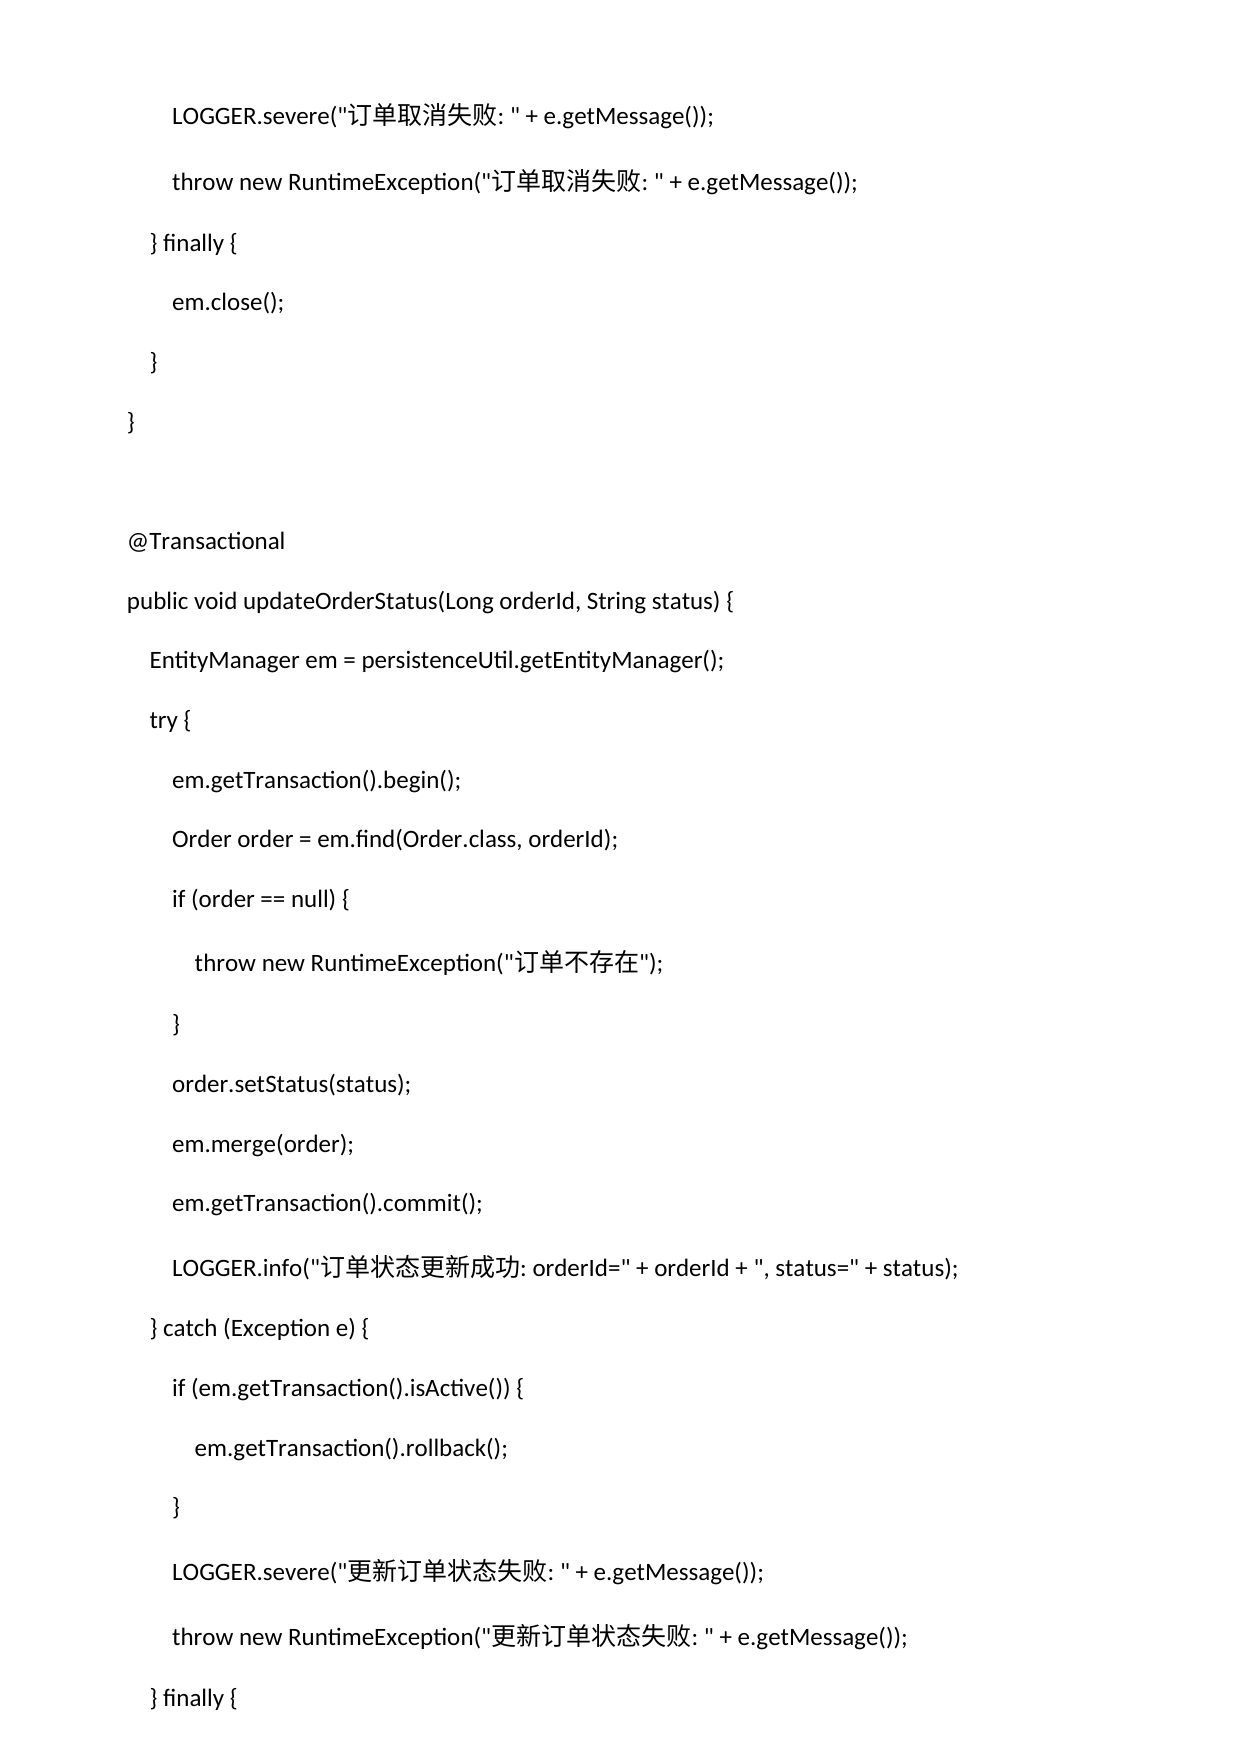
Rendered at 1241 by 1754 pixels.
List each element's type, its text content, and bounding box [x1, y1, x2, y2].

text Order order = em.find(Order.class, orderId); [104, 823, 1119, 854]
text } [104, 1008, 1119, 1039]
text } finally { [104, 1682, 1119, 1713]
text LOGGER.info("订单状态更新成功: orderId=" + orderId + ", status=" + status); [104, 1247, 1119, 1283]
text @Transactional [104, 525, 1119, 556]
text em.getTransaction().begin(); [104, 764, 1119, 794]
text try { [104, 704, 1119, 735]
text } [104, 406, 1119, 436]
text throw new RuntimeException("订单不存在"); [104, 943, 1119, 979]
text } catch (Exception e) { [104, 1312, 1119, 1343]
text if (order == null) { [104, 883, 1119, 914]
text } [104, 346, 1119, 377]
text throw new RuntimeException("订单取消失败: " + e.getMessage()); [104, 161, 1119, 197]
text LOGGER.severe("订单取消失败: " + e.getMessage()); [104, 96, 1119, 132]
text em.getTransaction().rollback(); [104, 1432, 1119, 1462]
text if (em.getTransaction().isActive()) { [104, 1372, 1119, 1403]
text LOGGER.severe("更新订单状态失败: " + e.getMessage()); [104, 1551, 1119, 1587]
text em.getTransaction().commit(); [104, 1187, 1119, 1218]
text } finally { [104, 227, 1119, 257]
text em.close(); [104, 286, 1119, 317]
text } [104, 1492, 1119, 1522]
text em.merge(order); [104, 1128, 1119, 1158]
text throw new RuntimeException("更新订单状态失败: " + e.getMessage()); [104, 1617, 1119, 1653]
text public void updateOrderStatus(Long orderId, String status) { [104, 585, 1119, 615]
text order.setStatus(status); [104, 1068, 1119, 1098]
text EntityManager em = persistenceUtil.getEntityManager(); [104, 644, 1119, 675]
